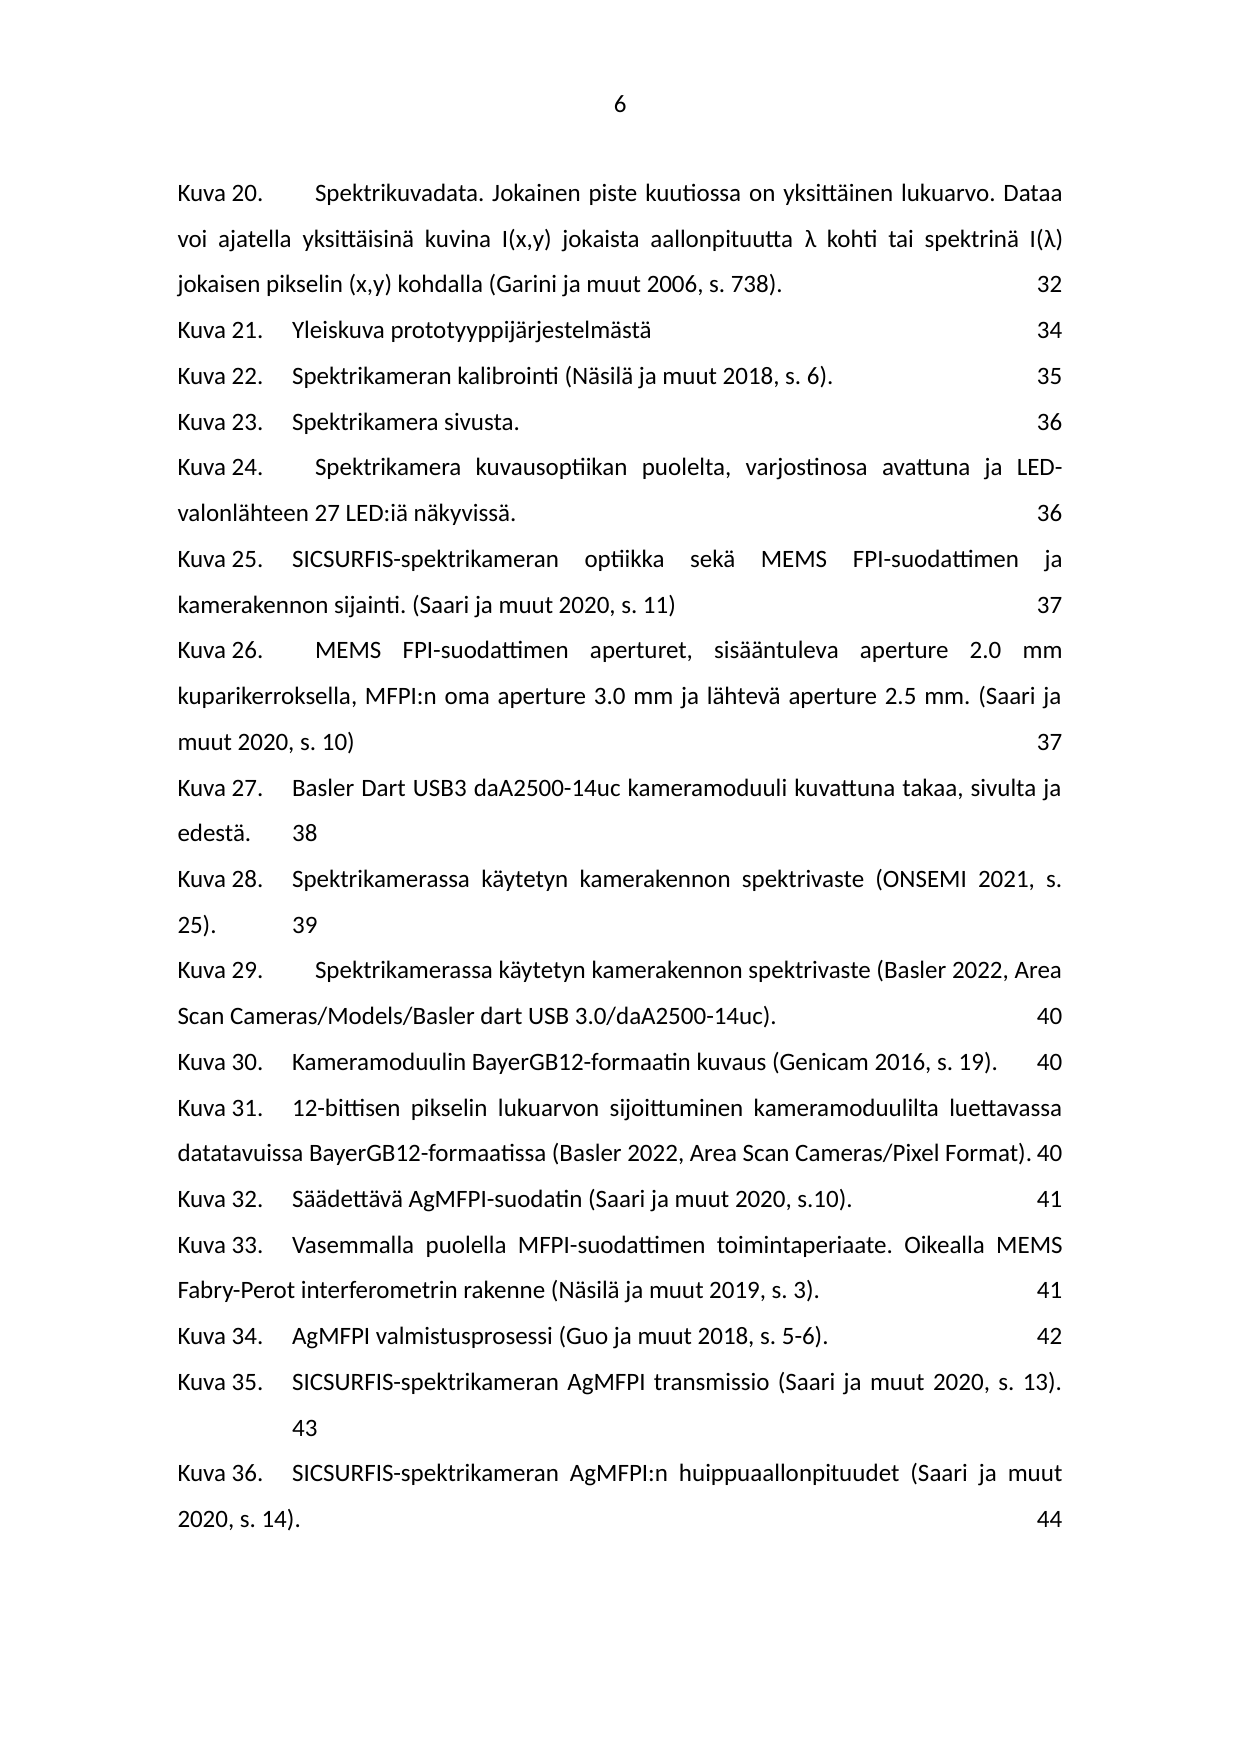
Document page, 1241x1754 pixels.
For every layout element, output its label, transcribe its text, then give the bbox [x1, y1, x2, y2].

text Kuva 23. Spektrikamera sivusta. 36 [177, 406, 1063, 436]
text Kuva 34. AgMFPI valmistusprosessi (Guo ja muut 2018, s. 5-6). 42 [177, 1320, 1063, 1351]
text Kuva 35. SICSURFIS-spektrikameran AgMFPI transmissio (Saari ja muut 2020, s. 13). 43 [177, 1366, 1063, 1442]
text Kuva 29. Spektrikamerassa käytetyn kamerakennon spektrivaste (Basler 2022, Area Scan Cameras/Models/Basler dart USB 3.0/daA2500-14uc). 40 [177, 954, 1063, 1031]
text Kuva 26. MEMS FPI-suodattimen aperturet, sisääntuleva aperture 2.0 mm kuparikerroksella, MFPI:n oma aperture 3.0 mm ja lähtevä aperture 2.5 mm. (Saari ja muut 2020, s. 10) 37 [177, 634, 1063, 756]
text Kuva 24. Spektrikamera kuvausoptiikan puolelta, varjostinosa avattuna ja LED-valonlähteen 27 LED:iä näkyvissä. 36 [177, 452, 1063, 528]
text Kuva 33. Vasemmalla puolella MFPI-suodattimen toimintaperiaate. Oikealla MEMS Fabry-Perot interferometrin rakenne (Näsilä ja muut 2019, s. 3). 41 [177, 1229, 1063, 1305]
text Kuva 21. Yleiskuva prototyyppijärjestelmästä 34 [177, 314, 1063, 345]
text Kuva 36. SICSURFIS-spektrikameran AgMFPI:n huippuaallonpituudet (Saari ja muut 2020, s. 14). 44 [177, 1458, 1063, 1534]
text Kuva 30. Kameramoduulin BayerGB12-formaatin kuvaus (Genicam 2016, s. 19). 40 [177, 1046, 1063, 1077]
text Kuva 31. 12-bittisen pikselin lukuarvon sijoittuminen kameramoduulilta luettavassa datatavuissa BayerGB12-formaatissa (Basler 2022, Area Scan Cameras/Pixel Format). 40 [177, 1092, 1063, 1168]
text Kuva 28. Spektrikamerassa käytetyn kamerakennon spektrivaste (ONSEMI 2021, s. 25). 39 [177, 863, 1063, 939]
text Kuva 20. Spektrikuvadata. Jokainen piste kuutiossa on yksittäinen lukuarvo. Dataa voi ajatella yksittäisinä kuvina I(x,y) jokaista aallonpituutta λ kohti tai spektrinä I(λ) jokaisen pikselin (x,y) kohdalla (Garini ja muut 2006, s. 738). 32 [177, 177, 1063, 299]
text Kuva 32. Säädettävä AgMFPI-suodatin (Saari ja muut 2020, s.10). 41 [177, 1183, 1063, 1214]
text Kuva 25. SICSURFIS-spektrikameran optiikka sekä MEMS FPI-suodattimen ja kamerakennon sijainti. (Saari ja muut 2020, s. 11) 37 [177, 543, 1063, 619]
text Kuva 22. Spektrikameran kalibrointi (Näsilä ja muut 2018, s. 6). 35 [177, 360, 1063, 391]
text Kuva 27. Basler Dart USB3 daA2500-14uc kameramoduuli kuvattuna takaa, sivulta ja edestä. 38 [177, 772, 1063, 848]
